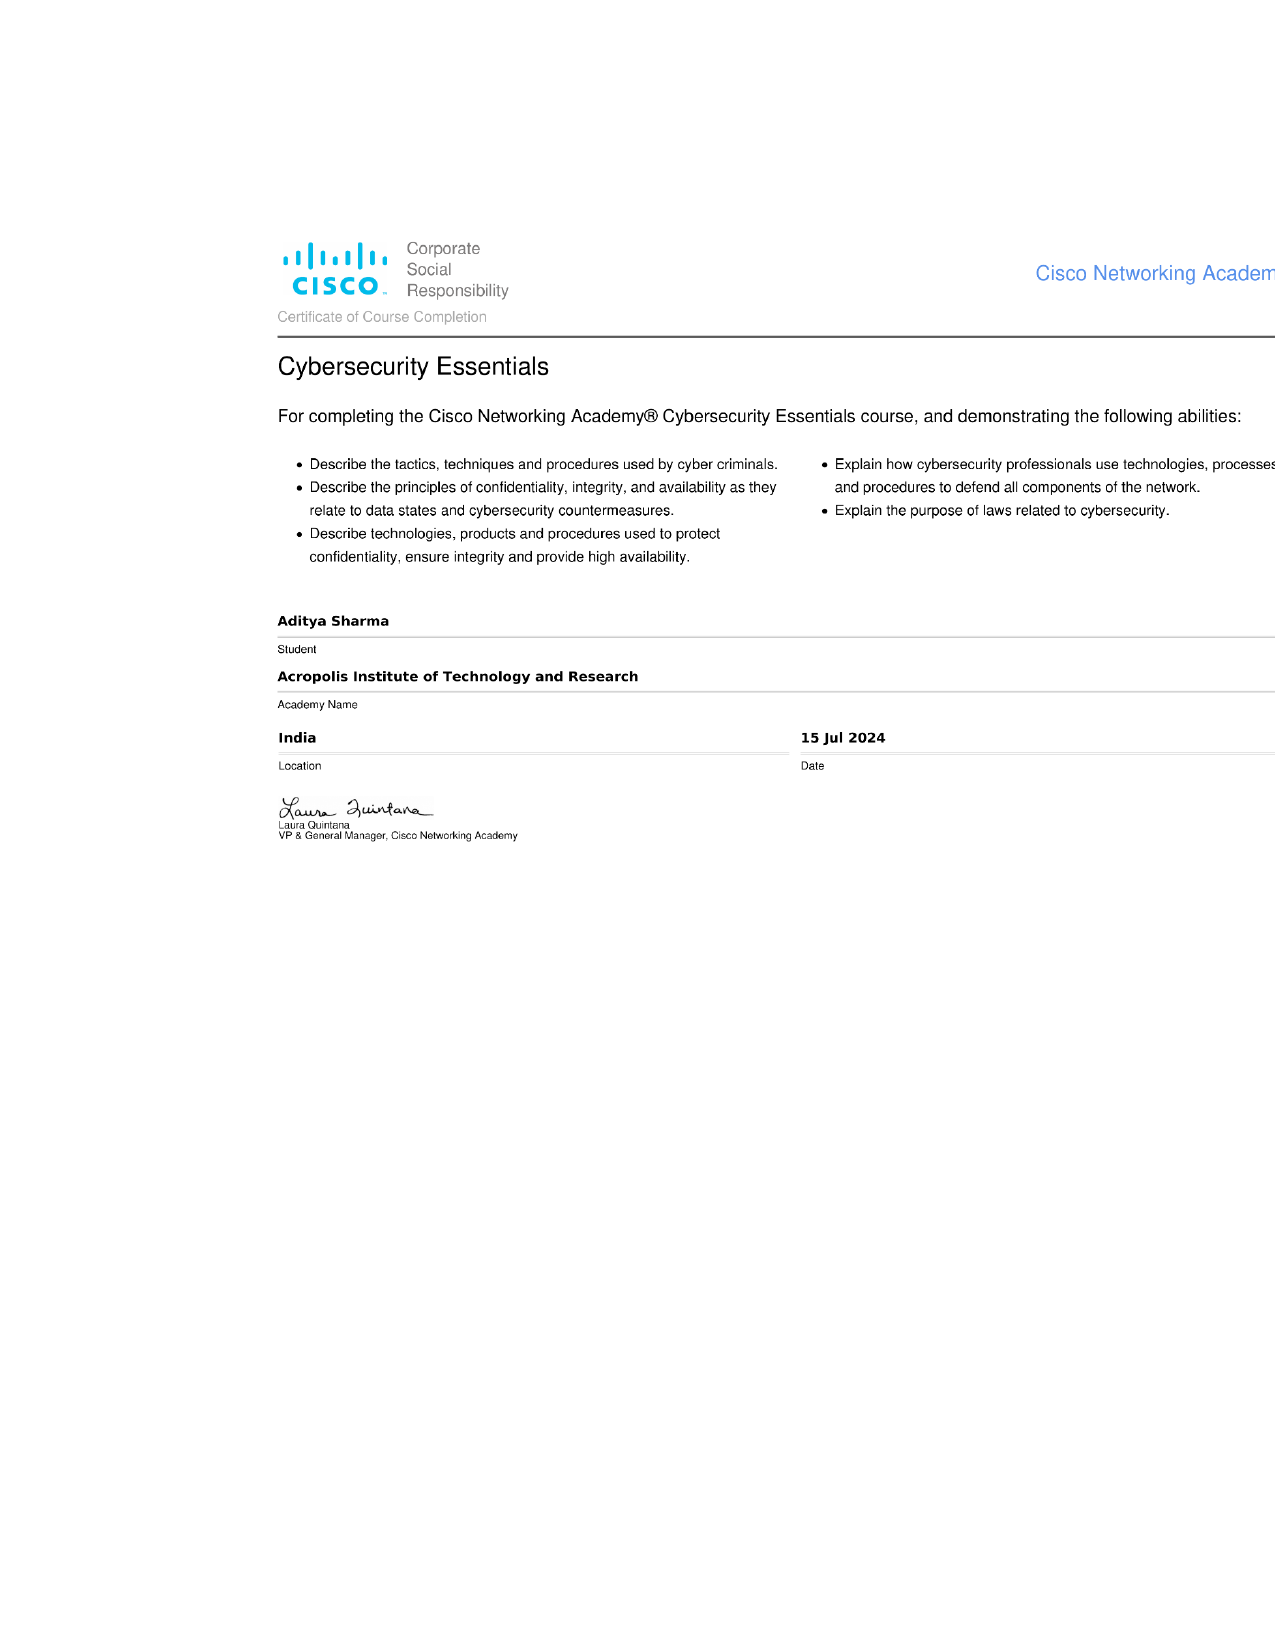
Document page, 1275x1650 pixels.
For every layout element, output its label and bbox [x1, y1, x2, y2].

picture [215, 189, 1275, 1011]
